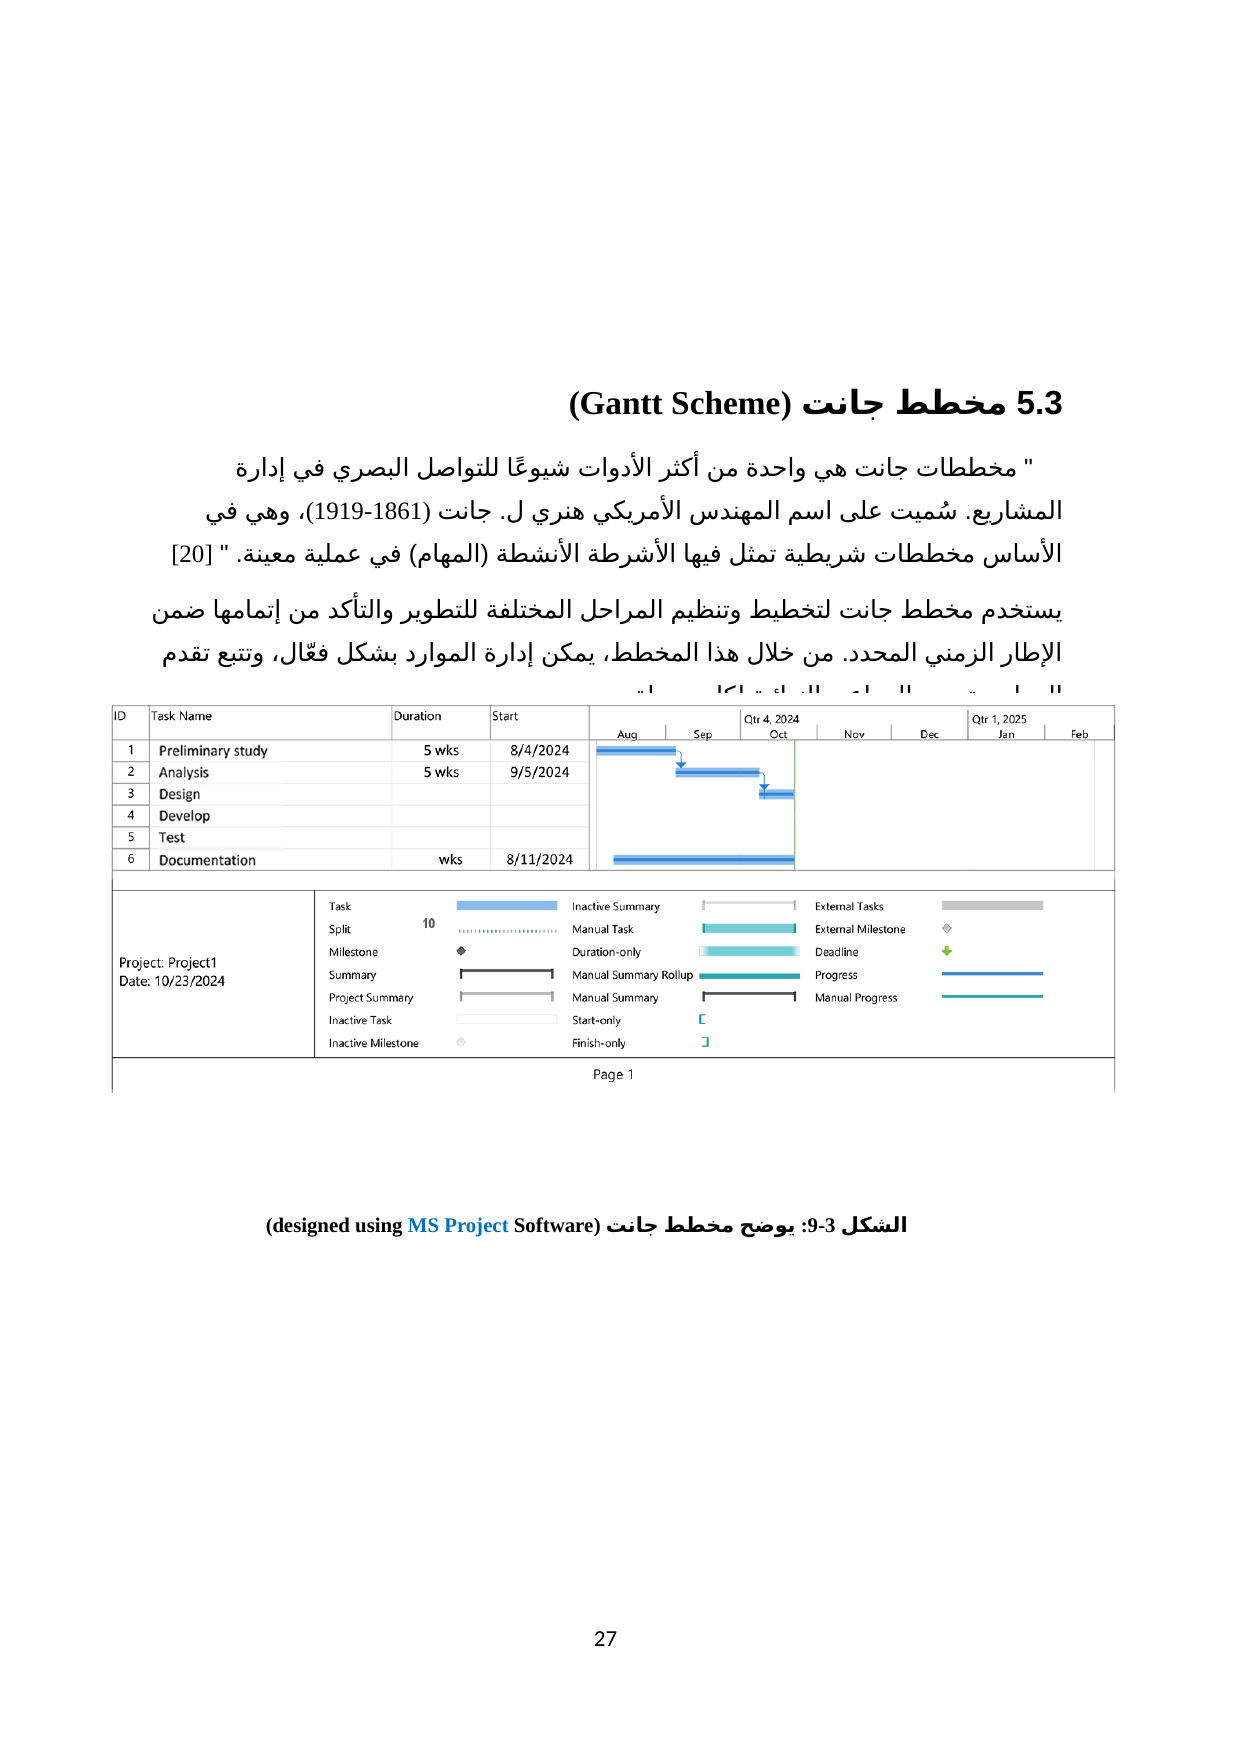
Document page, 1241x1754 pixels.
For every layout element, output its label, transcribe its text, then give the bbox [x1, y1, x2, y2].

picture [104, 700, 1116, 1093]
text " مخططات جانت هي واحدة من أكثر الأدوات شيوعًا للتواصل البصري في إدارة المشاريع. سُميت على اسم المهندس الأمريكي هنري ل. جانت (1861-1919)، وهي في الأساس مخططات شريطية تمثل فيها الأشرطة الأنشطة (المهام) في عملية معينة. " [20] [148, 453, 1063, 568]
text 5.3 مخطط جانت (Gantt Scheme) [148, 383, 1063, 421]
text يستخدم مخطط جانت لتخطيط وتنظيم المراحل المختلفة للتطوير والتأكد من إتمامها ضمن الإطار الزمني المحدد. من خلال هذا المخطط، يمكن إدارة الموارد بشكل فعّال، وتتبع تقدم العمل، وتحديد المواعيد النهائية لكل مرحلة. [148, 595, 1063, 693]
text الشكل 3-9: يوضح مخطط جانت (designed using MS Project Software) [148, 1212, 1026, 1237]
